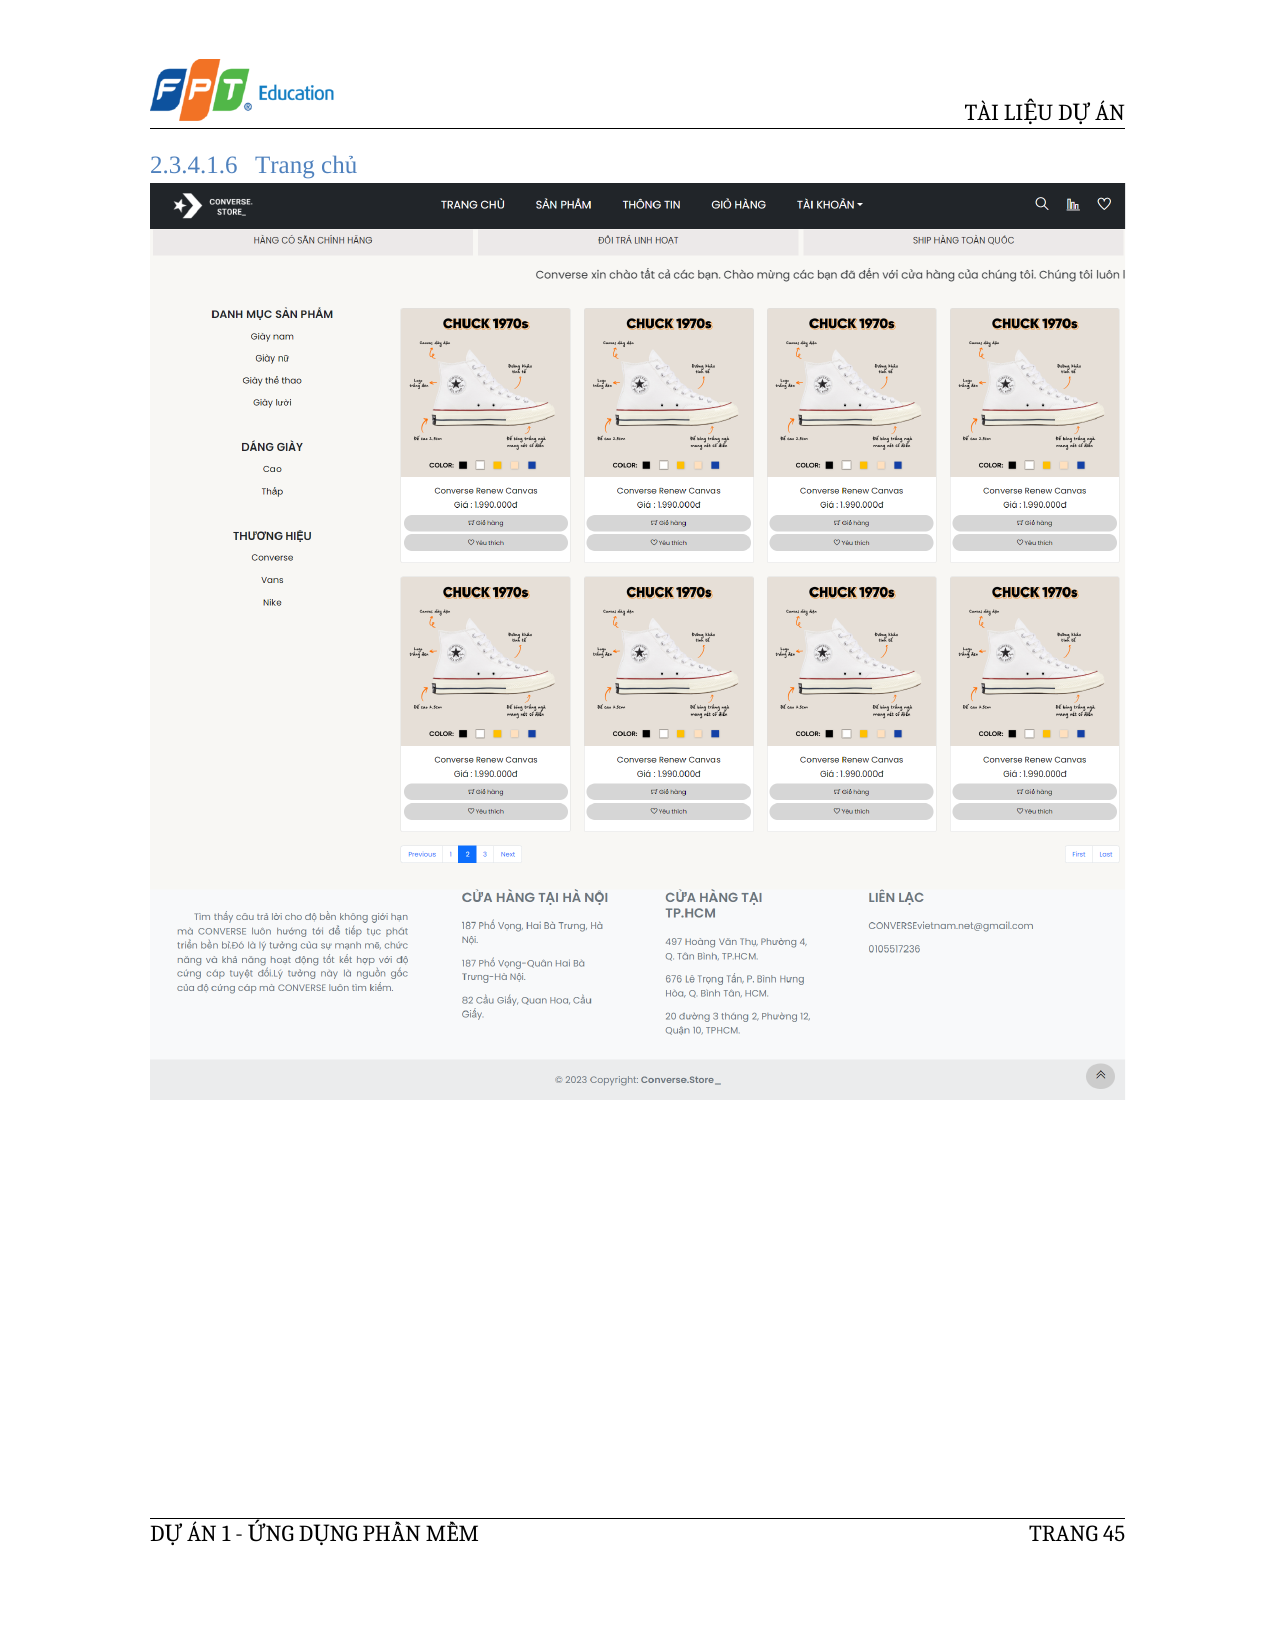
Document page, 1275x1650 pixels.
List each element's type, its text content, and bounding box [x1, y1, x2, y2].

subtitle Trang chủ [150, 150, 1125, 179]
picture [150, 59, 336, 121]
picture [150, 183, 1125, 1100]
